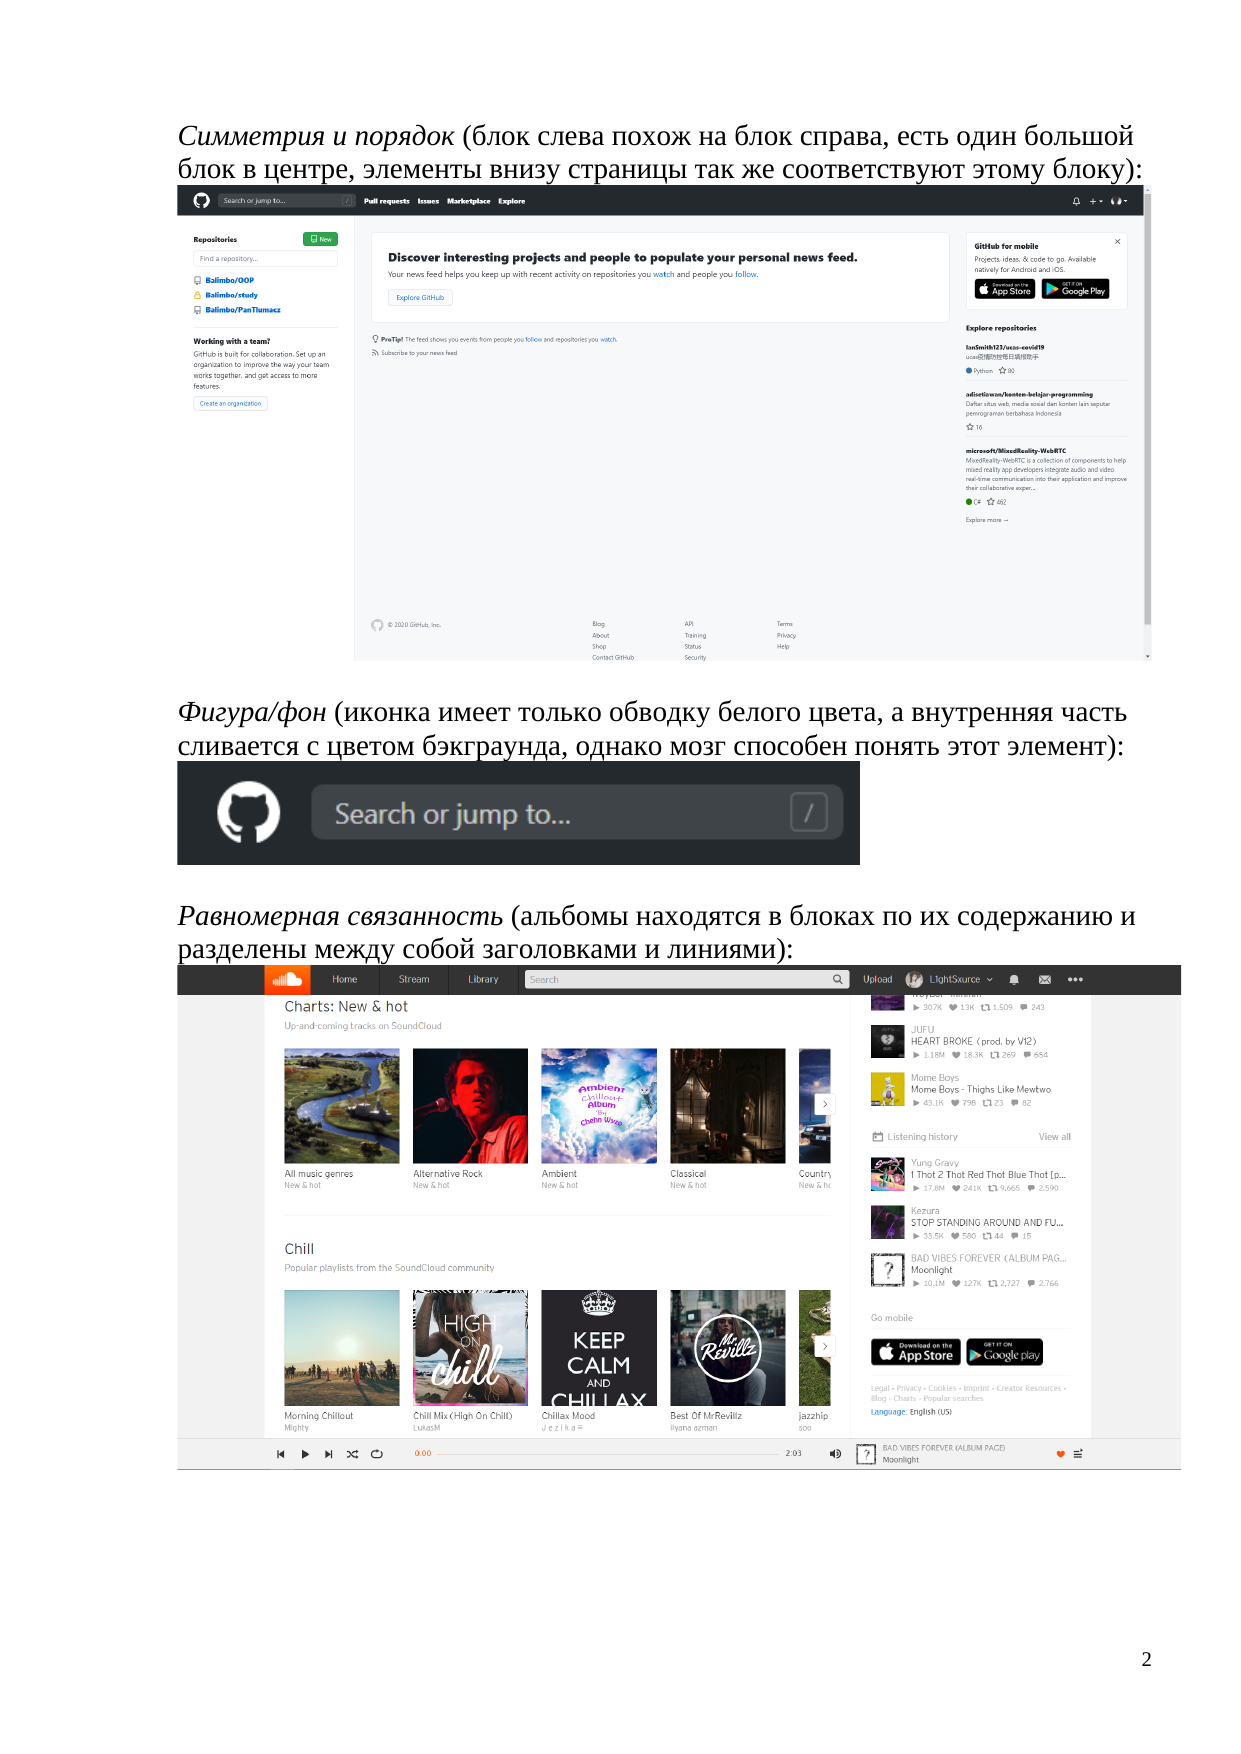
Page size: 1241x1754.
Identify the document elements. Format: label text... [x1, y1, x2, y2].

text Симметрия и порядок (блок слева похож на блок справа, есть один большой блок в центре, элементы внизу страницы так же соответствуют этому блоку): [177, 118, 1152, 185]
text Равномерная связанность (альбомы находятся в блоках по их содержанию и разделены между собой заголовками и линиями): [177, 898, 1152, 965]
text Фигура/фон (иконка имеет только обводку белого цвета, а внутренняя часть сливается с цветом бэкграунда, однако мозг способен понять этот элемент): [177, 694, 1152, 761]
picture [177, 185, 1152, 661]
picture [177, 761, 860, 865]
picture [177, 965, 1182, 1470]
